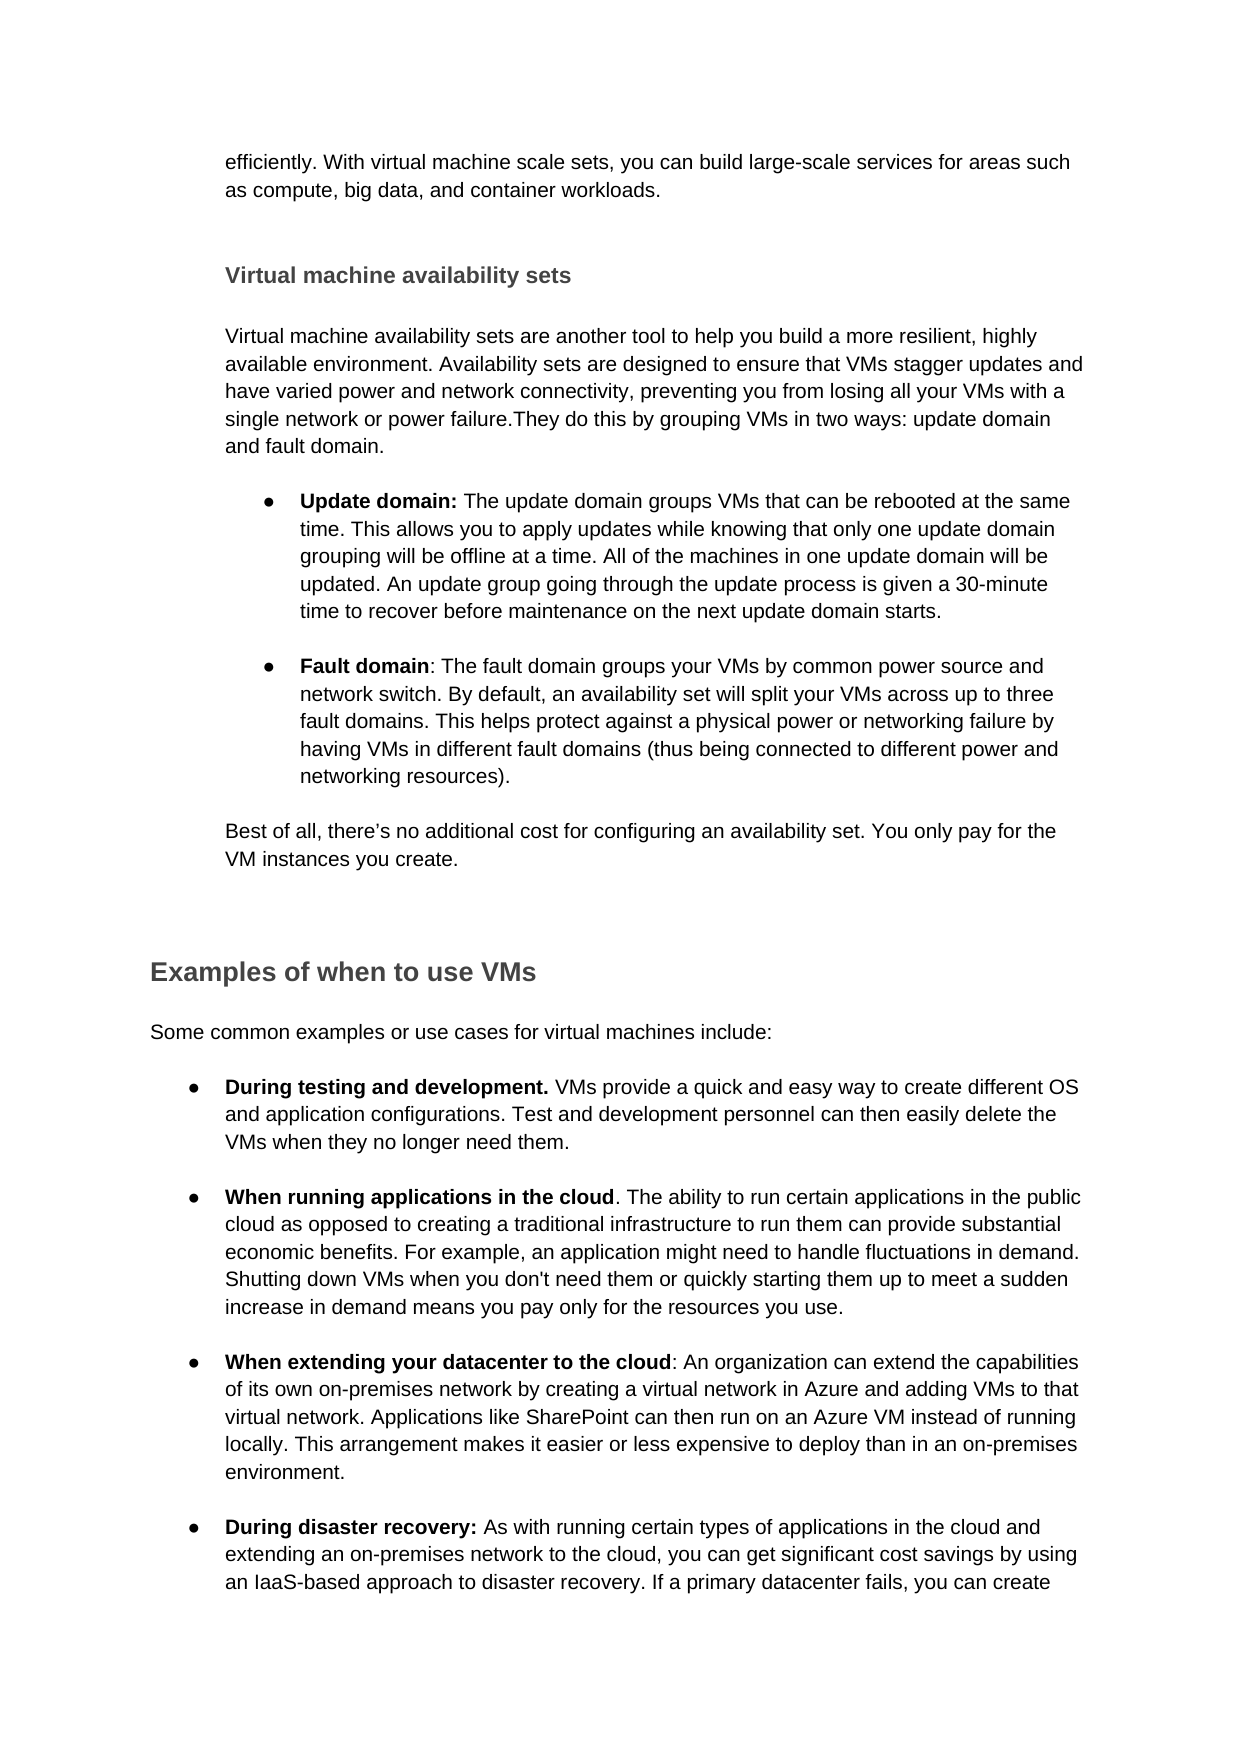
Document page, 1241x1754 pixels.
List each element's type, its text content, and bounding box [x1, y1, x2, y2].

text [225, 150, 1090, 201]
text Examples of when to use VMs [150, 956, 1090, 988]
list During testing and development. VMs provide a quick and easy way to create different OS and application configurations. Test and development personnel can then easily delete the VMs when they no longer need them. [187, 1075, 1090, 1154]
subtitle Virtual machine availability sets [225, 262, 1090, 288]
text Virtual machine availability sets are another tool to help you build a more resilient, highly available environment. Availability sets are designed to ensure that VMs stagger updates and have varied power and network connectivity, preventing you from losing all your VMs with a single network or power failure.They do this by grouping VMs in two ways: update domain and fault domain. [225, 324, 1090, 458]
text Best of all, there’s no additional cost for configuring an availability set. You only pay for the VM instances you create. [225, 819, 1090, 870]
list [187, 1515, 1090, 1594]
list Update domain: The update domain groups VMs that can be rebooted at the same time. This allows you to apply updates while knowing that only one update domain grouping will be offline at a time. All of the machines in one update domain will be updated. An update group going through the update process is given a 30-minute time to recover before maintenance on the next update domain starts. [262, 489, 1090, 623]
list When running applications in the cloud. The ability to run certain applications in the public cloud as opposed to creating a traditional infrastructure to run them can provide substantial economic benefits. For example, an application might need to handle fluctuations in demand. Shutting down VMs when you don't need them or quickly starting them up to meet a sudden increase in demand means you pay only for the resources you use. [187, 1185, 1090, 1319]
list When extending your datacenter to the cloud: An organization can extend the capabilities of its own on-premises network by creating a virtual network in Azure and adding VMs to that virtual network. Applications like SharePoint can then run on an Azure VM instead of running locally. This arrangement makes it easier or less expensive to deploy than in an on-premises environment. [187, 1350, 1090, 1484]
text Some common examples or use cases for virtual machines include: [150, 1020, 1090, 1044]
list Fault domain: The fault domain groups your VMs by common power source and network switch. By default, an availability set will split your VMs across up to three fault domains. This helps protect against a physical power or networking failure by having VMs in different fault domains (thus being connected to different power and networking resources). [262, 654, 1090, 788]
